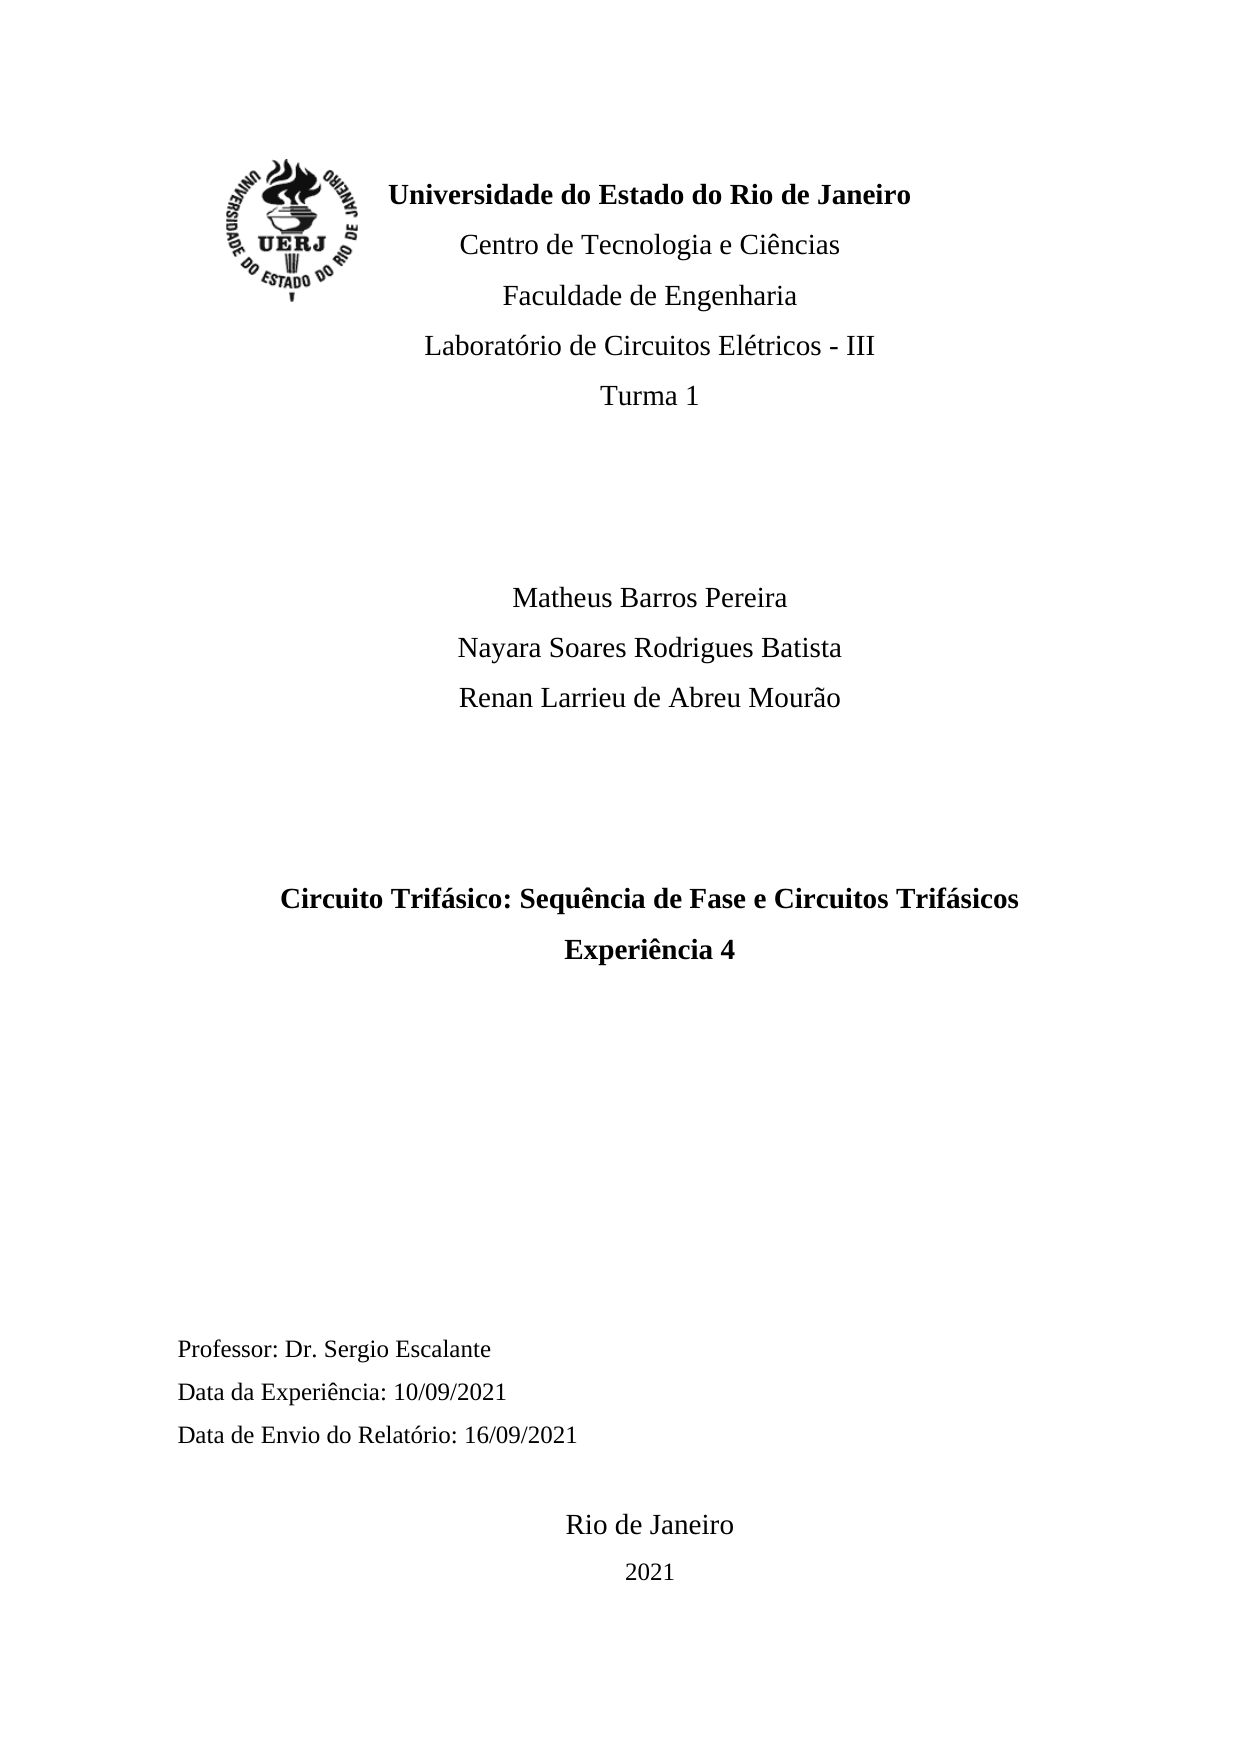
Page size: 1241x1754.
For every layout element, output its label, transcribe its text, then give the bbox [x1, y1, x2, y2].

text Professor: Dr. Sergio Escalante [177, 1334, 1122, 1363]
text Laboratório de Circuitos Elétricos - III [177, 328, 1122, 362]
text 2021RESUMO [177, 1557, 1122, 1586]
text Renan Larrieu de Abreu Mourão [177, 680, 1122, 714]
text Centro de Tecnologia e Ciências [177, 227, 1122, 261]
text Universidade do Estado do Rio de Janeiro [177, 177, 1122, 211]
text Matheus Barros Pereira [177, 580, 1122, 613]
text Faculdade de Engenharia [177, 278, 1122, 311]
text Data de Envio do Relatório: 16/09/2021 [177, 1421, 1122, 1449]
text Rio de Janeiro [177, 1507, 1122, 1540]
text Experiência 4 [177, 932, 1122, 965]
text Nayara Soares Rodrigues Batista [177, 630, 1122, 663]
text Circuito Trifásico: Sequência de Fase e Circuitos Trifásicos [177, 882, 1122, 915]
picture [226, 261, 358, 278]
picture [226, 159, 358, 177]
text Data da Experiência: 10/09/2021 [177, 1377, 1122, 1406]
picture [226, 211, 358, 227]
text Turma 1 [177, 378, 1122, 412]
